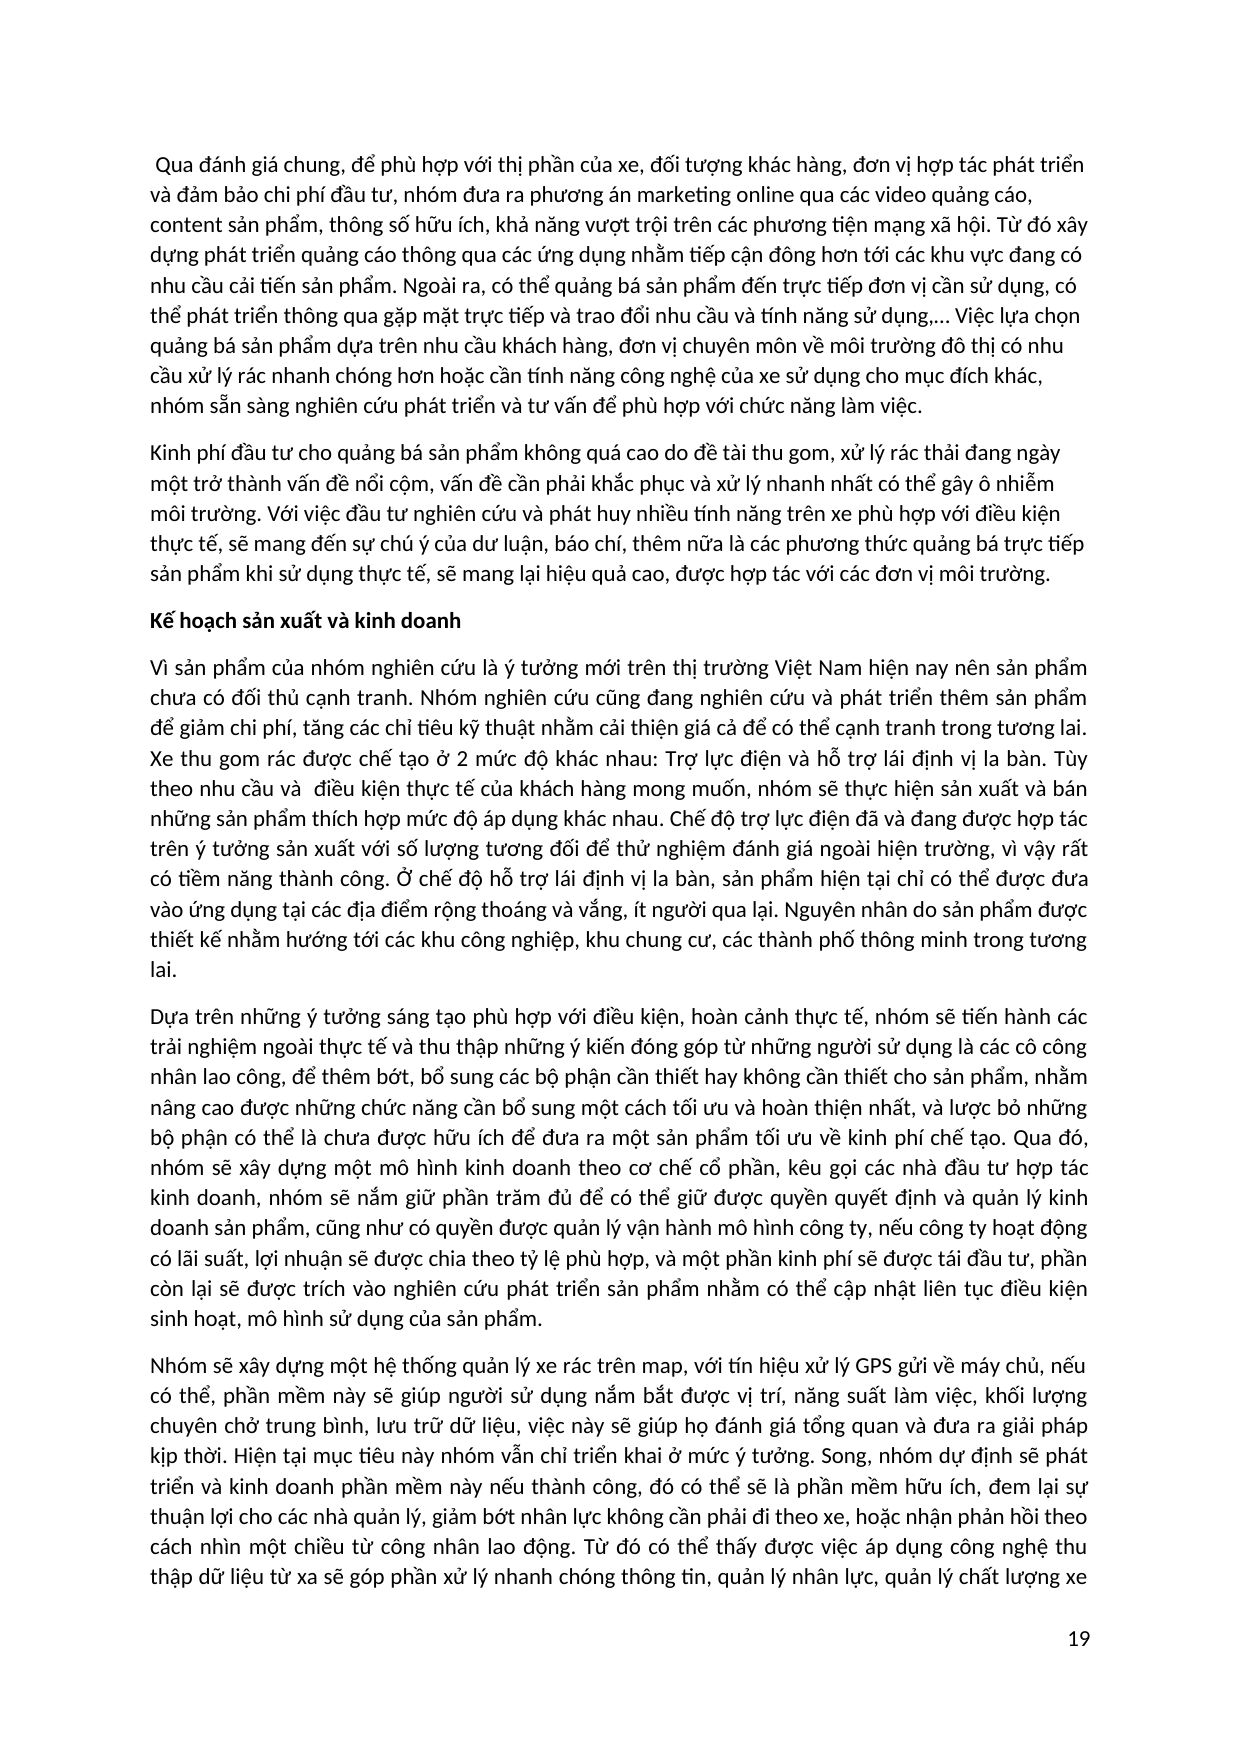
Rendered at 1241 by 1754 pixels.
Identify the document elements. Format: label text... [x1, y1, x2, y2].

text Qua đánh giá chung, để phù hợp với thị phần của xe, đối tượng khác hàng, đơn vị hợp tác phát triển và đảm bảo chi phí đầu tư, nhóm đưa ra phương án marketing online qua các video quảng cáo, content sản phẩm, thông số hữu ích, khả năng vượt trội trên các phương tiện mạng xã hội. Từ đó xây dựng phát triển quảng cáo thông qua các ứng dụng nhằm tiếp cận đông hơn tới các khu vực đang có nhu cầu cải tiến sản phẩm. Ngoài ra, có thể quảng bá sản phẩm đến trực tiếp đơn vị cần sử dụng, có thể phát triển thông qua gặp mặt trực tiếp và trao đổi nhu cầu và tính năng sử dụng,… Việc lựa chọn quảng bá sản phẩm dựa trên nhu cầu khách hàng, đơn vị chuyên môn về môi trường đô thị có nhu cầu xử lý rác nhanh chóng hơn hoặc cần tính năng công nghệ của xe sử dụng cho mục đích khác, nhóm sẵn sàng nghiên cứu phát triển và tư vấn để phù hợp với chức năng làm việc. [150, 150, 1090, 420]
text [150, 1351, 1090, 1591]
text Kế hoạch sản xuất và kinh doanh [150, 606, 1090, 634]
text Kinh phí đầu tư cho quảng bá sản phẩm không quá cao do đề tài thu gom, xử lý rác thải đang ngày một trở thành vấn đề nổi cộm, vấn đề cần phải khắc phục và xử lý nhanh nhất có thể gây ô nhiễm môi trường. Với việc đầu tư nghiên cứu và phát huy nhiều tính năng trên xe phù hợp với điều kiện thực tế, sẽ mang đến sự chú ý của dư luận, báo chí, thêm nữa là các phương thức quảng bá trực tiếp sản phẩm khi sử dụng thực tế, sẽ mang lại hiệu quả cao, được hợp tác với các đơn vị môi trường. [150, 438, 1090, 587]
text Vì sản phẩm của nhóm nghiên cứu là ý tưởng mới trên thị trường Việt Nam hiện nay nên sản phẩm chưa có đối thủ cạnh tranh. Nhóm nghiên cứu cũng đang nghiên cứu và phát triển thêm sản phẩm để giảm chi phí, tăng các chỉ tiêu kỹ thuật nhằm cải thiện giá cả để có thể cạnh tranh trong tương lai. Xe thu gom rác được chế tạo ở 2 mức độ khác nhau: Trợ lực điện và hỗ trợ lái định vị la bàn. Tùy theo nhu cầu và điều kiện thực tế của khách hàng mong muốn, nhóm sẽ thực hiện sản xuất và bán những sản phẩm thích hợp mức độ áp dụng khác nhau. Chế độ trợ lực điện đã và đang được hợp tác trên ý tưởng sản xuất với số lượng tương đối để thử nghiệm đánh giá ngoài hiện trường, vì vậy rất có tiềm năng thành công. Ở chế độ hỗ trợ lái định vị la bàn, sản phẩm hiện tại chỉ có thể được đưa vào ứng dụng tại các địa điểm rộng thoáng và vắng, ít người qua lại. Nguyên nhân do sản phẩm được thiết kế nhằm hướng tới các khu công nghiệp, khu chung cư, các thành phố thông minh trong tương lai. [150, 653, 1090, 983]
text Dựa trên những ý tưởng sáng tạo phù hợp với điều kiện, hoàn cảnh thực tế, nhóm sẽ tiến hành các trải nghiệm ngoài thực tế và thu thập những ý kiến đóng góp từ những người sử dụng là các cô công nhân lao công, để thêm bớt, bổ sung các bộ phận cần thiết hay không cần thiết cho sản phẩm, nhằm nâng cao được những chức năng cần bổ sung một cách tối ưu và hoàn thiện nhất, và lược bỏ những bộ phận có thể là chưa được hữu ích để đưa ra một sản phẩm tối ưu về kinh phí chế tạo. Qua đó, nhóm sẽ xây dựng một mô hình kinh doanh theo cơ chế cổ phần, kêu gọi các nhà đầu tư hợp tác kinh doanh, nhóm sẽ nắm giữ phần trăm đủ để có thể giữ được quyền quyết định và quản lý kinh doanh sản phẩm, cũng như có quyền được quản lý vận hành mô hình công ty, nếu công ty hoạt động có lãi suất, lợi nhuận sẽ được chia theo tỷ lệ phù hợp, và một phần kinh phí sẽ được tái đầu tư, phần còn lại sẽ được trích vào nghiên cứu phát triển sản phẩm nhằm có thể cập nhật liên tục điều kiện sinh hoạt, mô hình sử dụng của sản phẩm. [150, 1002, 1090, 1332]
